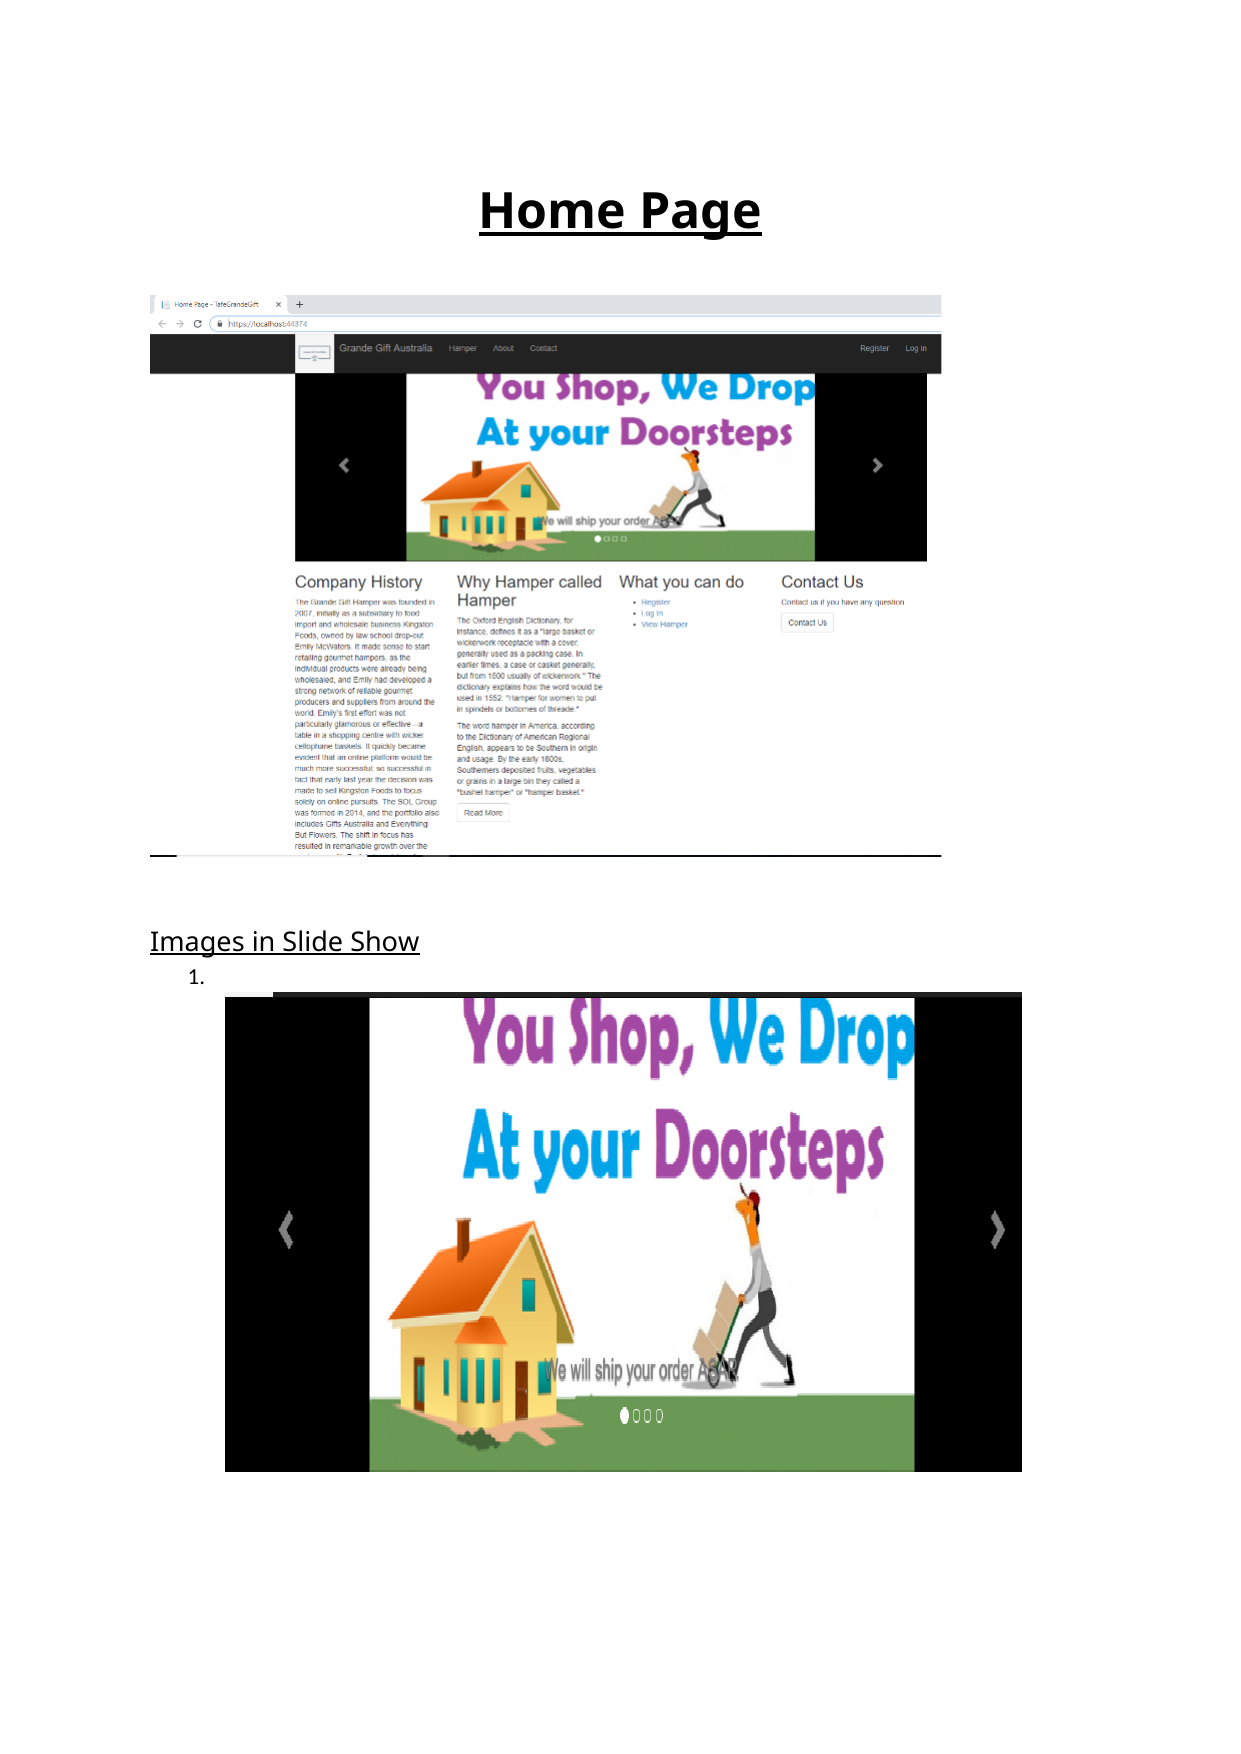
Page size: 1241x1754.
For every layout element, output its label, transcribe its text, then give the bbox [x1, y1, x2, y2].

subtitle Home Page [150, 175, 1090, 243]
picture [225, 992, 1022, 1472]
picture [150, 295, 942, 857]
subtitle Images in Slide Show [150, 922, 1090, 959]
